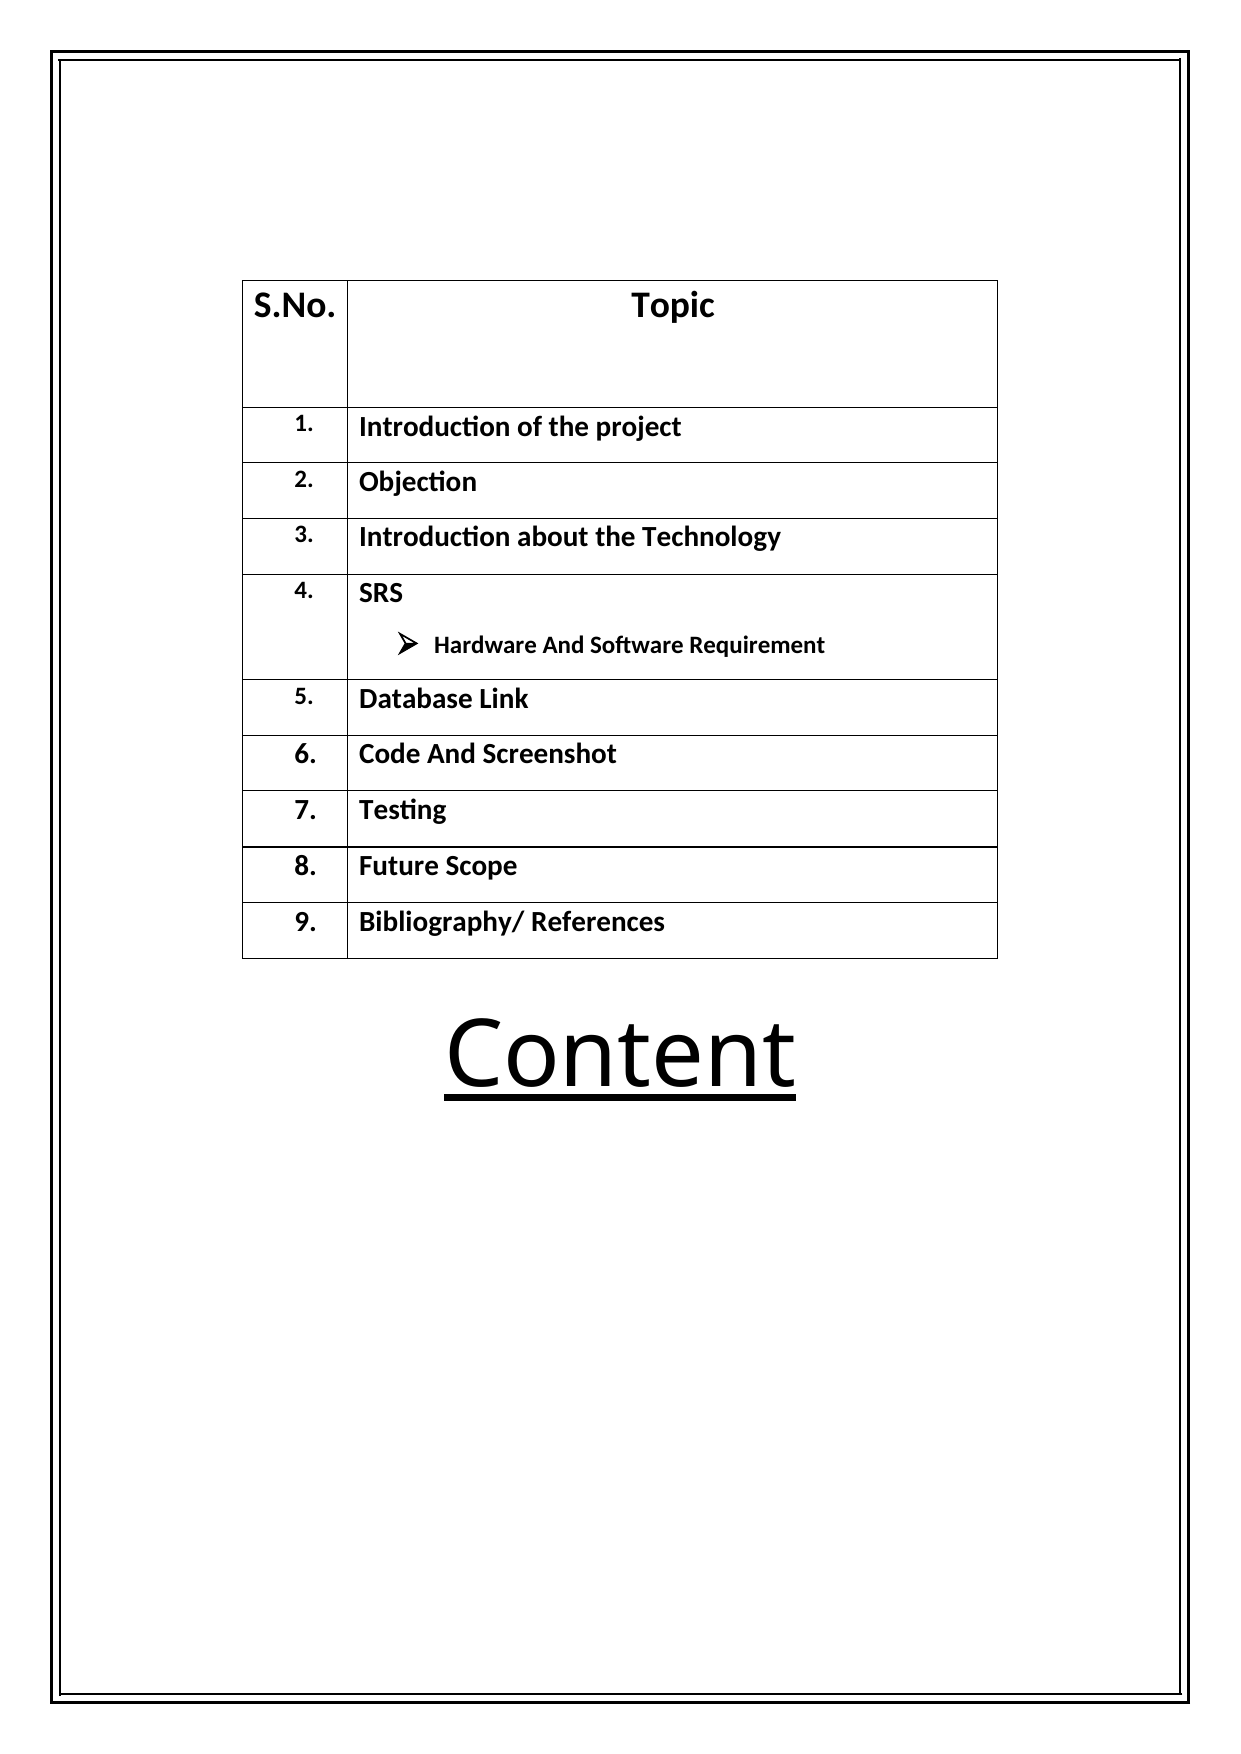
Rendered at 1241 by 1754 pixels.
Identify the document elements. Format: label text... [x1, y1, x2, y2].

table_cell [243, 680, 347, 734]
table_cell [243, 791, 347, 846]
table_cell [243, 408, 347, 462]
table_cell Code And Screenshot [348, 736, 997, 790]
table_cell Introduction of the project [348, 408, 997, 462]
table_cell Objection [348, 463, 997, 517]
table_cell [243, 519, 347, 573]
text Content [150, 304, 1090, 1114]
table_header Topic [348, 281, 997, 407]
table_cell Testing [348, 791, 997, 846]
table_cell [243, 903, 347, 958]
table_cell Future Scope [348, 848, 997, 902]
table_cell Bibliography/ References [348, 903, 997, 958]
table_cell [243, 463, 347, 517]
table_cell [243, 848, 347, 902]
table_cell Introduction about the Technology [348, 519, 997, 573]
table_header S.No. [243, 281, 347, 407]
table_cell [243, 736, 347, 790]
table_cell Database Link [348, 680, 997, 734]
table_cell SRS Hardware And Software Requirement [348, 575, 997, 679]
table_cell [243, 575, 347, 679]
